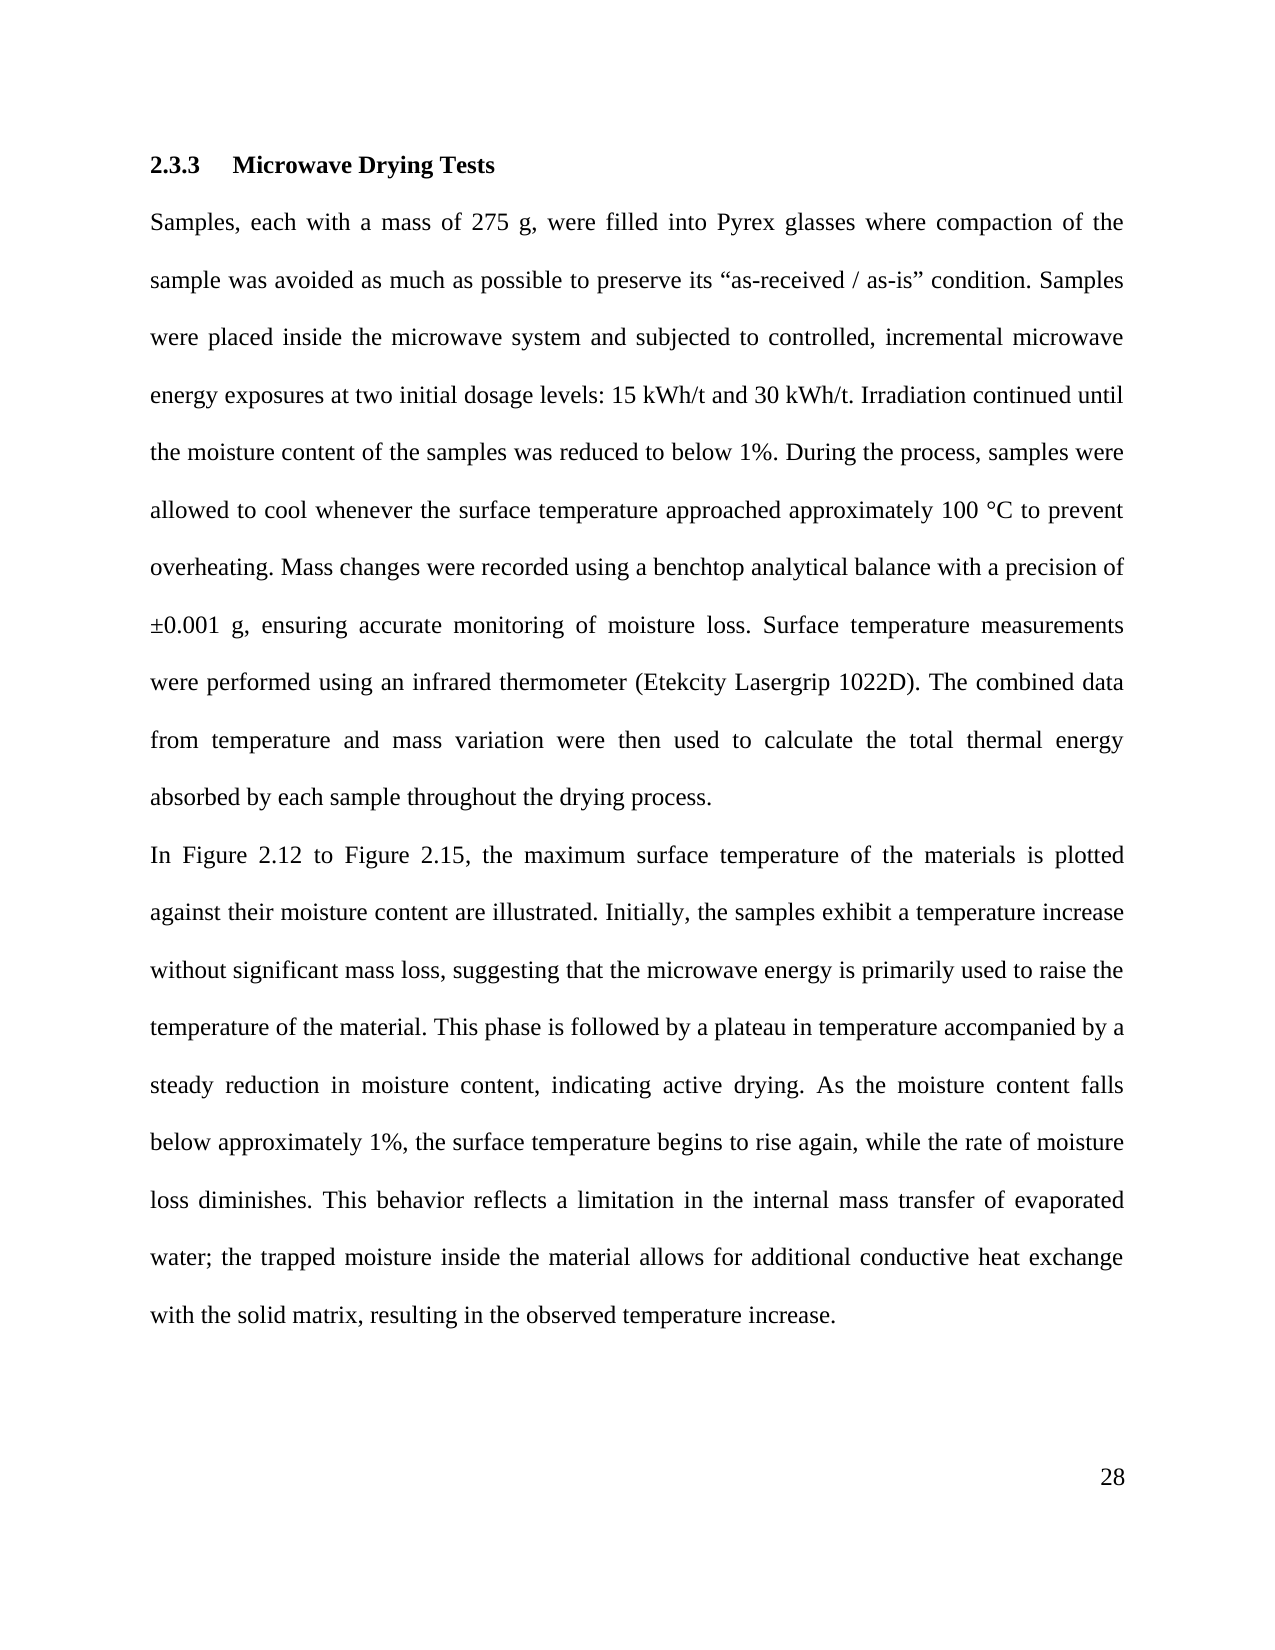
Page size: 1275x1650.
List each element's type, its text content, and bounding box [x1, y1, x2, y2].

text In Figure ‎2.12 to Figure ‎2.15, the maximum surface temperature of the materials is plotted against their moisture content are illustrated. Initially, the samples exhibit a temperature increase without significant mass loss, suggesting that the microwave energy is primarily used to raise the temperature of the material. This phase is followed by a plateau in temperature accompanied by a steady reduction in moisture content, indicating active drying. As the moisture content falls below approximately 1%, the surface temperature begins to rise again, while the rate of moisture loss diminishes. This behavior reflects a limitation in the internal mass transfer of evaporated water; the trapped moisture inside the material allows for additional conductive heat exchange with the solid matrix, resulting in the observed temperature increase. [150, 840, 1125, 1329]
text Samples, each with a mass of 275 g, were filled into Pyrex glasses where compaction of the sample was avoided as much as possible to preserve its “as-received / as-is” condition. Samples were placed inside the microwave system and subjected to controlled, incremental microwave energy exposures at two initial dosage levels: 15 kWh/t and 30 kWh/t. Irradiation continued until the moisture content of the samples was reduced to below 1%. During the process, samples were allowed to cool whenever the surface temperature approached approximately 100 °C to prevent overheating. Mass changes were recorded using a benchtop analytical balance with a precision of ±0.001 g, ensuring accurate monitoring of moisture loss. Surface temperature measurements were performed using an infrared thermometer (Etekcity Lasergrip 1022D). The combined data from temperature and mass variation were then used to calculate the total thermal energy absorbed by each sample throughout the drying process. [150, 207, 1125, 811]
subtitle Microwave Drying Tests [150, 150, 1125, 179]
